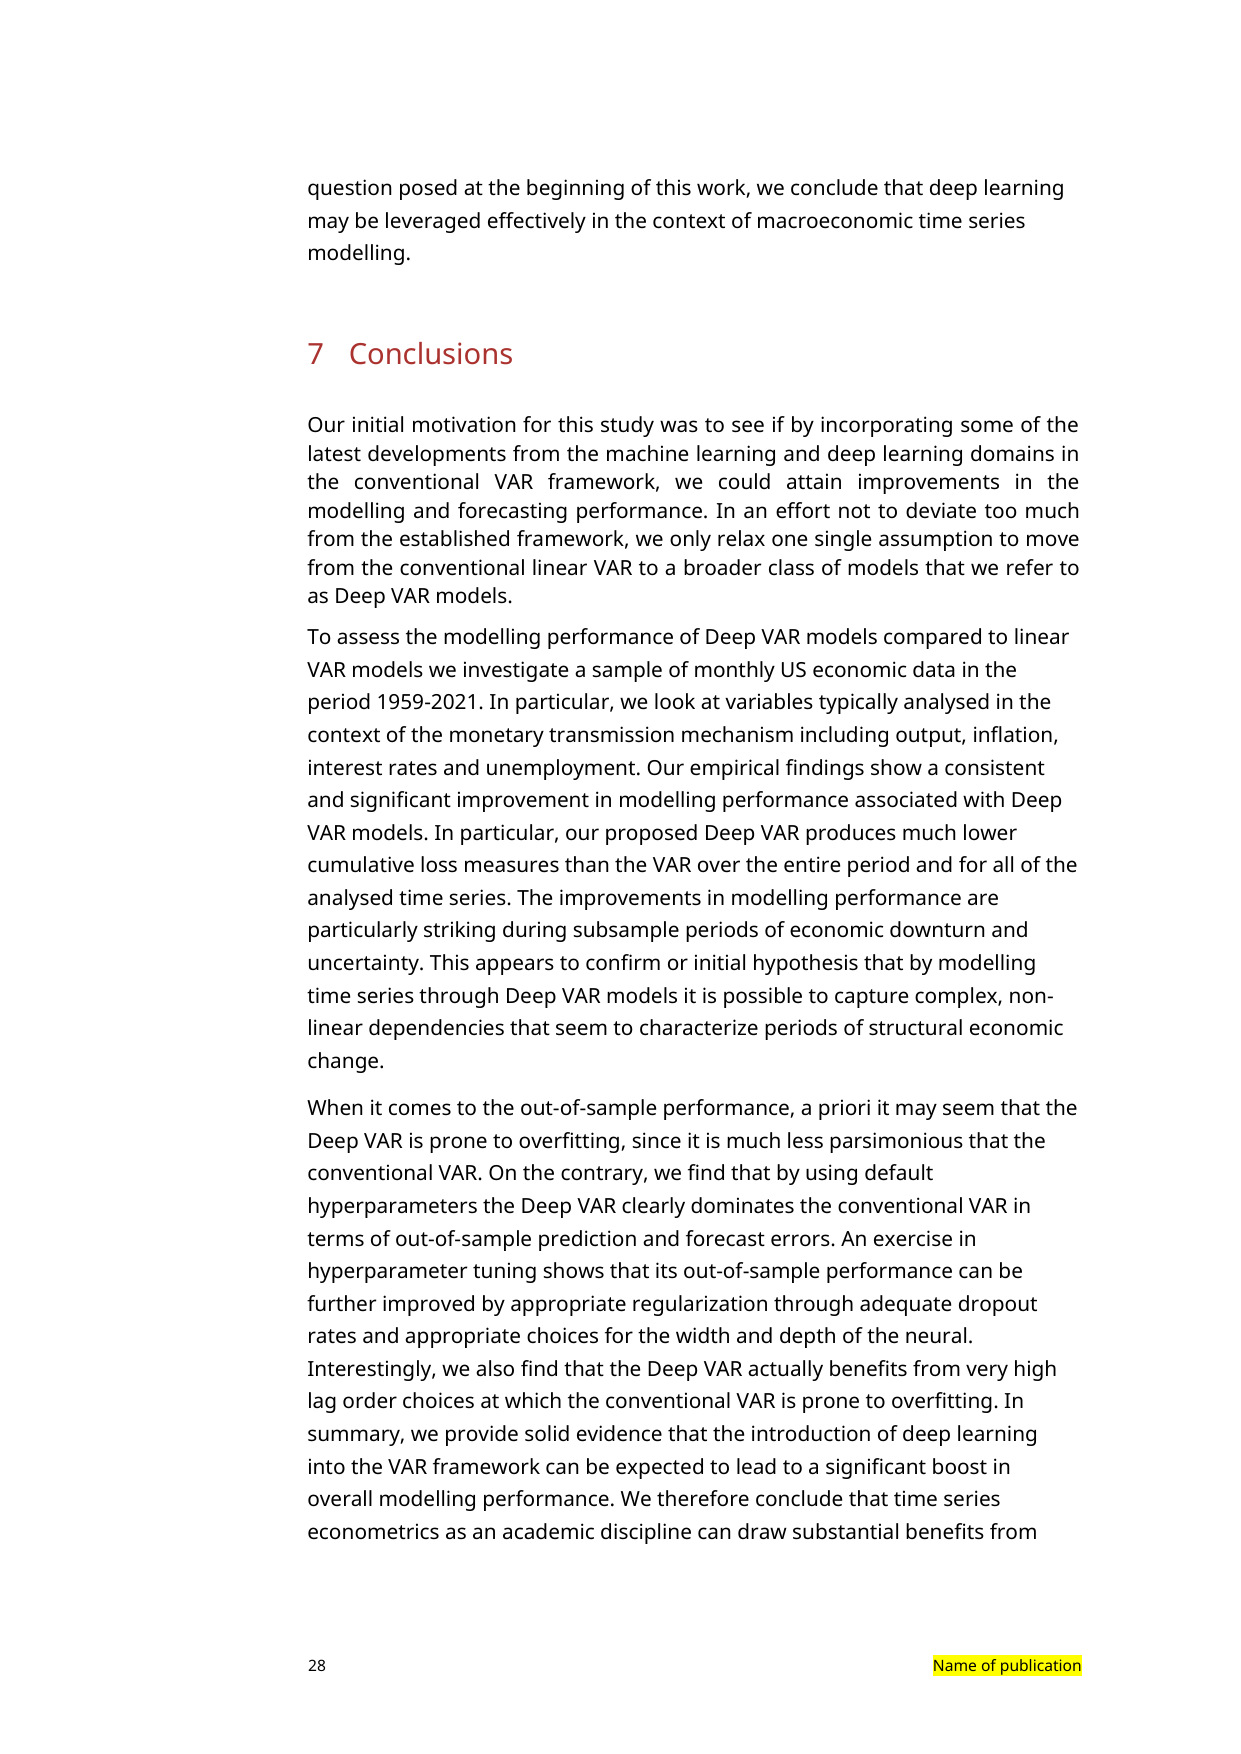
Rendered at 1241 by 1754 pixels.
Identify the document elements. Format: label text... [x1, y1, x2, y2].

text To assess the modelling performance of Deep VAR models compared to linear VAR models we investigate a sample of monthly US economic data in the period 1959-2021. In particular, we look at variables typically analysed in the context of the monetary transmission mechanism including output, inflation, interest rates and unemployment. Our empirical findings show a consistent and significant improvement in modelling performance associated with Deep VAR models. In particular, our proposed Deep VAR produces much lower cumulative loss measures than the VAR over the entire period and for all of the analysed time series. The improvements in modelling performance are particularly striking during subsample periods of economic downturn and uncertainty. This appears to confirm or initial hypothesis that by modelling time series through Deep VAR models it is possible to capture complex, non-linear dependencies that seem to characterize periods of structural economic change. [307, 622, 1081, 1074]
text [307, 1093, 1081, 1546]
text Our initial motivation for this study was to see if by incorporating some of the latest developments from the machine learning and deep learning domains in the conventional VAR framework, we could attain improvements in the modelling and forecasting performance. In an effort not to deviate too much from the established framework, we only relax one single assumption to move from the conventional linear VAR to a broader class of models that we refer to as Deep VAR models. [307, 411, 1081, 610]
subtitle 7 Conclusions [307, 333, 1081, 373]
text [307, 173, 1081, 267]
